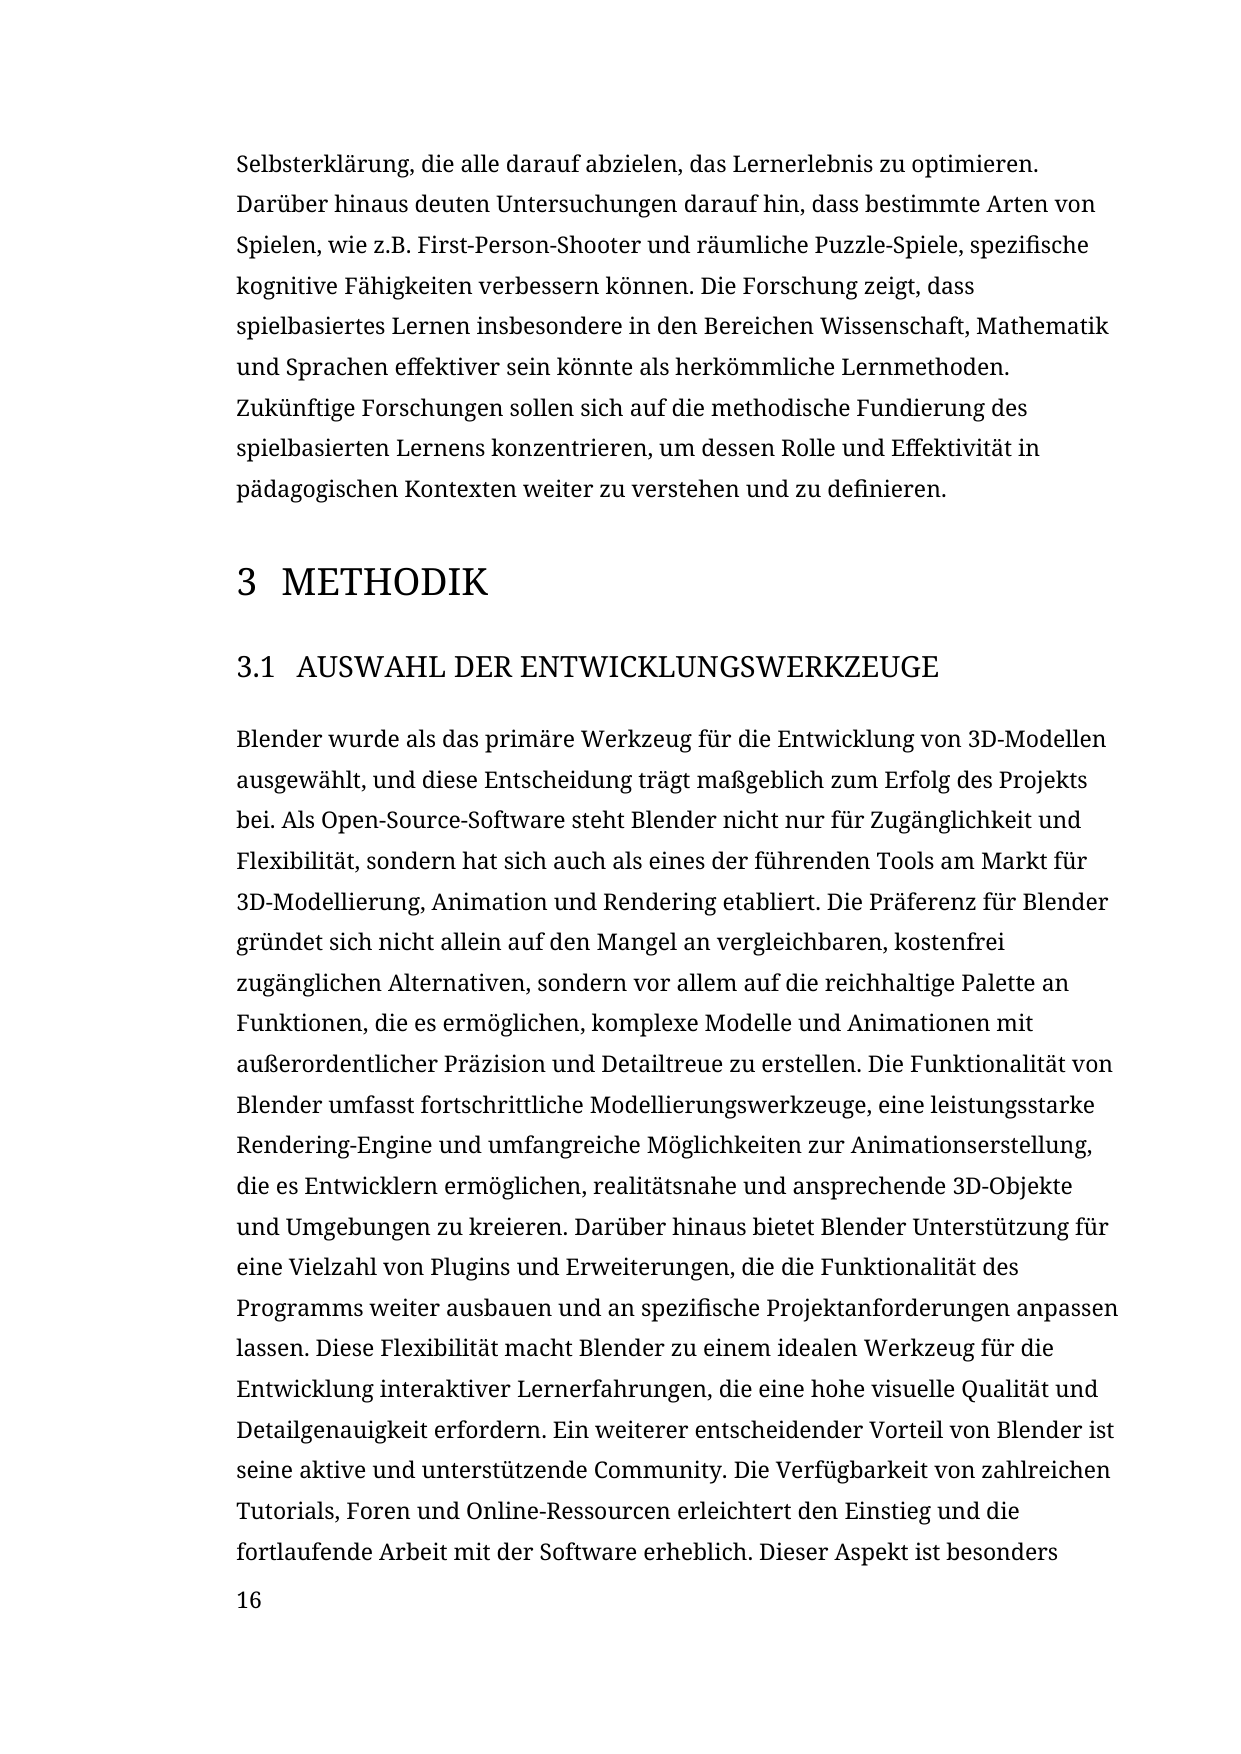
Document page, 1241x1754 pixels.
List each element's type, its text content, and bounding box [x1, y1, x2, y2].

subtitle Auswahl der Entwicklungswerkzeuge [236, 646, 1122, 686]
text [236, 148, 1122, 504]
subtitle Methodik [236, 555, 1122, 606]
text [236, 723, 1122, 1567]
